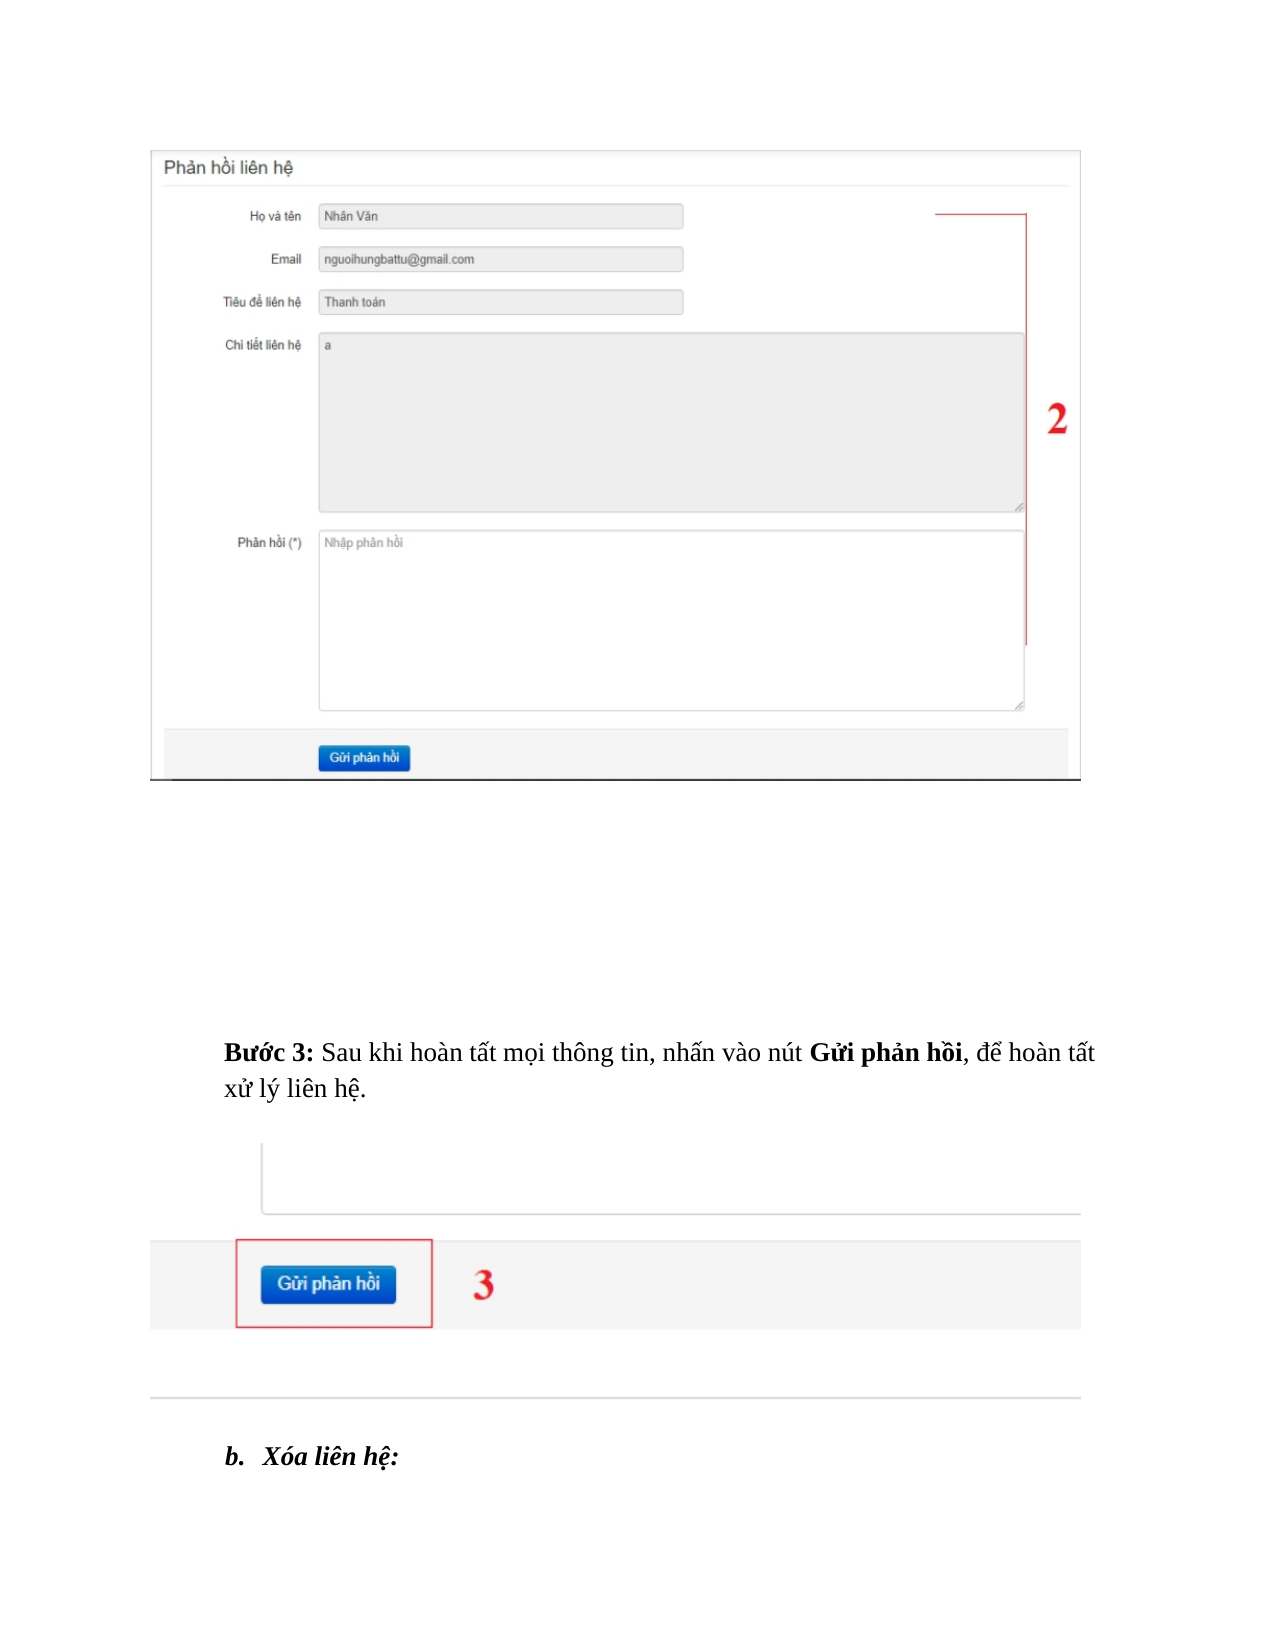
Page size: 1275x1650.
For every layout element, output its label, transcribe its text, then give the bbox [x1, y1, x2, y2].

picture [150, 1143, 1082, 1400]
list Xóa liên hệ: [225, 1440, 1125, 1471]
list Bước 3: Sau khi hoàn tất mọi thông tin, nhấn vào nút Gửi phản hồi, để hoàn tất xử lý liên hệ. [224, 1036, 1125, 1103]
picture [150, 150, 1082, 782]
